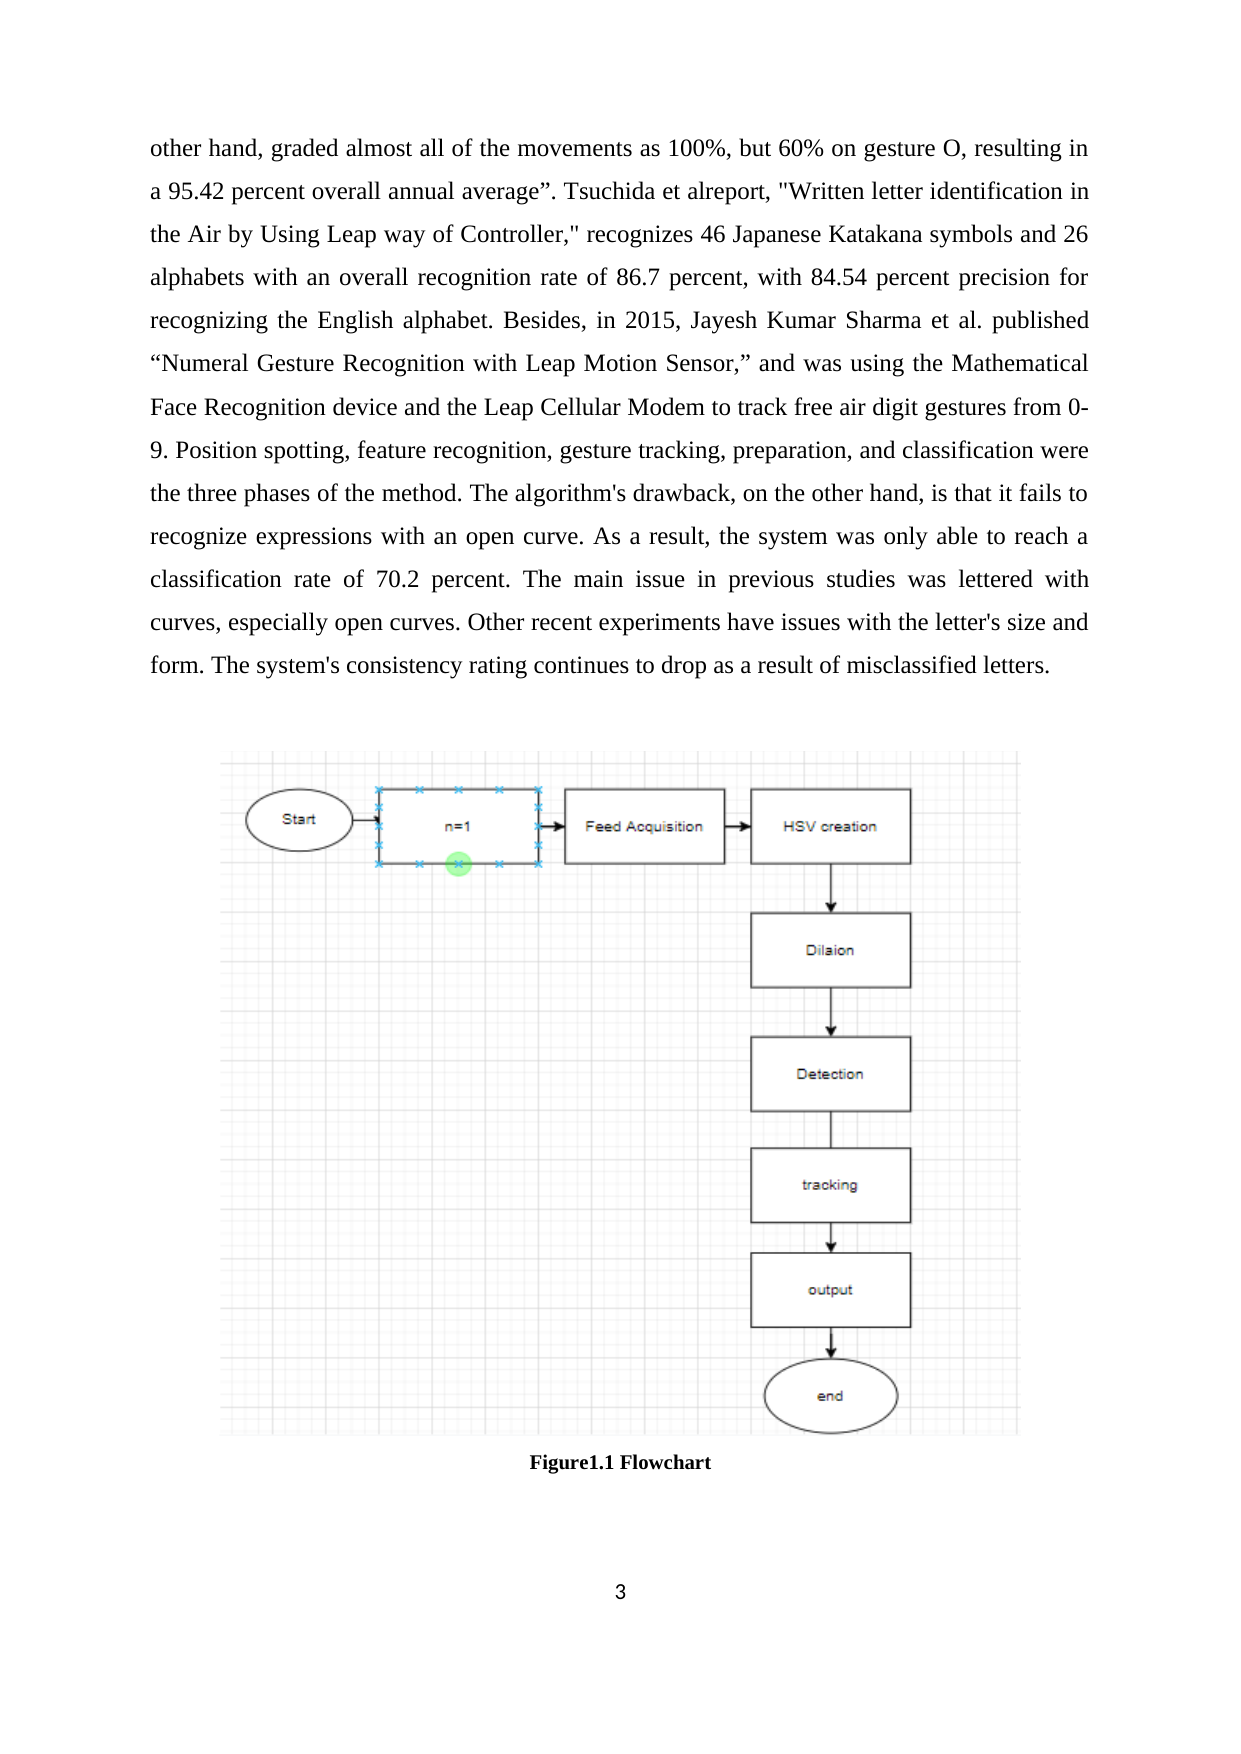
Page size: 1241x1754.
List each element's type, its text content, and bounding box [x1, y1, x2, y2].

picture [219, 751, 1021, 1436]
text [150, 133, 1090, 679]
text Figure1.1 Flowchart [150, 1450, 1090, 1474]
